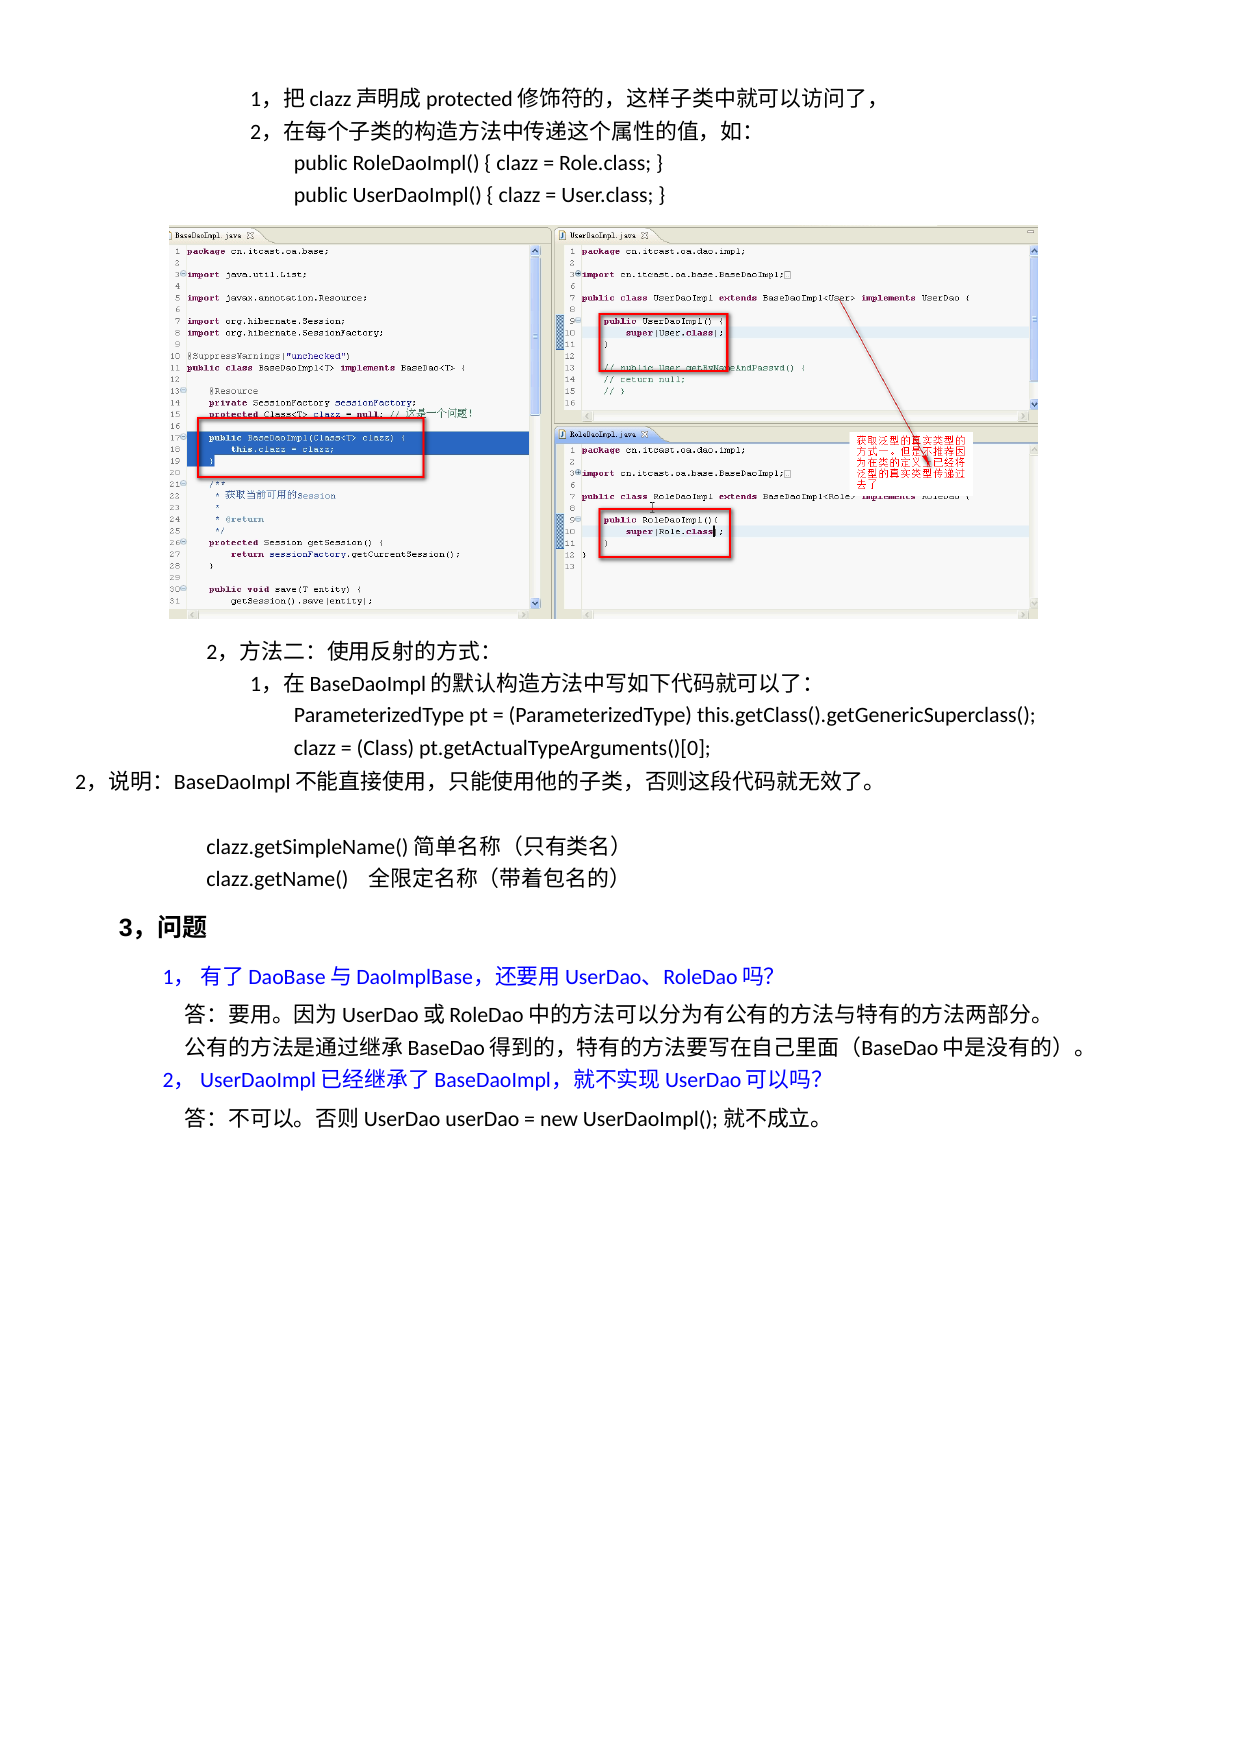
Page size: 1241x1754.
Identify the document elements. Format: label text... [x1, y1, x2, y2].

list 有了DaoBase与DaoImplBase，还要用UserDao、RoleDao吗？ [162, 958, 1165, 991]
list 说明：BaseDaoImpl不能直接使用，只能使用他的子类，否则这段代码就无效了。 [75, 763, 1165, 796]
text clazz.getName() 全限定名称（带着包名的） [162, 861, 1165, 893]
text 公有的方法是通过继承BaseDao得到的，特有的方法要写在自己里面（BaseDao中是没有的）。 [75, 1029, 1165, 1062]
text 答：要用。因为UserDao或RoleDao中的方法可以分为有公有的方法与特有的方法两部分。 [75, 997, 1165, 1029]
text 2，方法二：使用反射的方式： [75, 633, 1165, 666]
text clazz = (Class) pt.getActualTypeArguments()[0]; [75, 731, 1165, 763]
text public RoleDaoImpl() { clazz = Role.class; } [75, 146, 1165, 178]
text 1，把clazz声明成protected修饰符的，这样子类中就可以访问了， [75, 81, 1165, 113]
text 3，问题 [75, 893, 1165, 958]
text 2，在每个子类的构造方法中传递这个属性的值，如： [75, 113, 1165, 146]
text 答：不可以。否则UserDao userDao = new UserDaoImpl(); 就不成立。 [75, 1101, 1165, 1133]
list UserDaoImpl已经继承了BaseDaoImpl，就不实现UserDao可以吗？ [162, 1062, 1165, 1094]
picture [169, 225, 1038, 619]
text ParameterizedType pt = (ParameterizedType) this.getClass().getGenericSuperclass(); [75, 698, 1165, 731]
text public UserDaoImpl() { clazz = User.class; } [75, 178, 1165, 211]
text clazz.getSimpleName() 简单名称（只有类名） [162, 828, 1165, 861]
text 1，在BaseDaoImpl的默认构造方法中写如下代码就可以了： [75, 666, 1165, 698]
